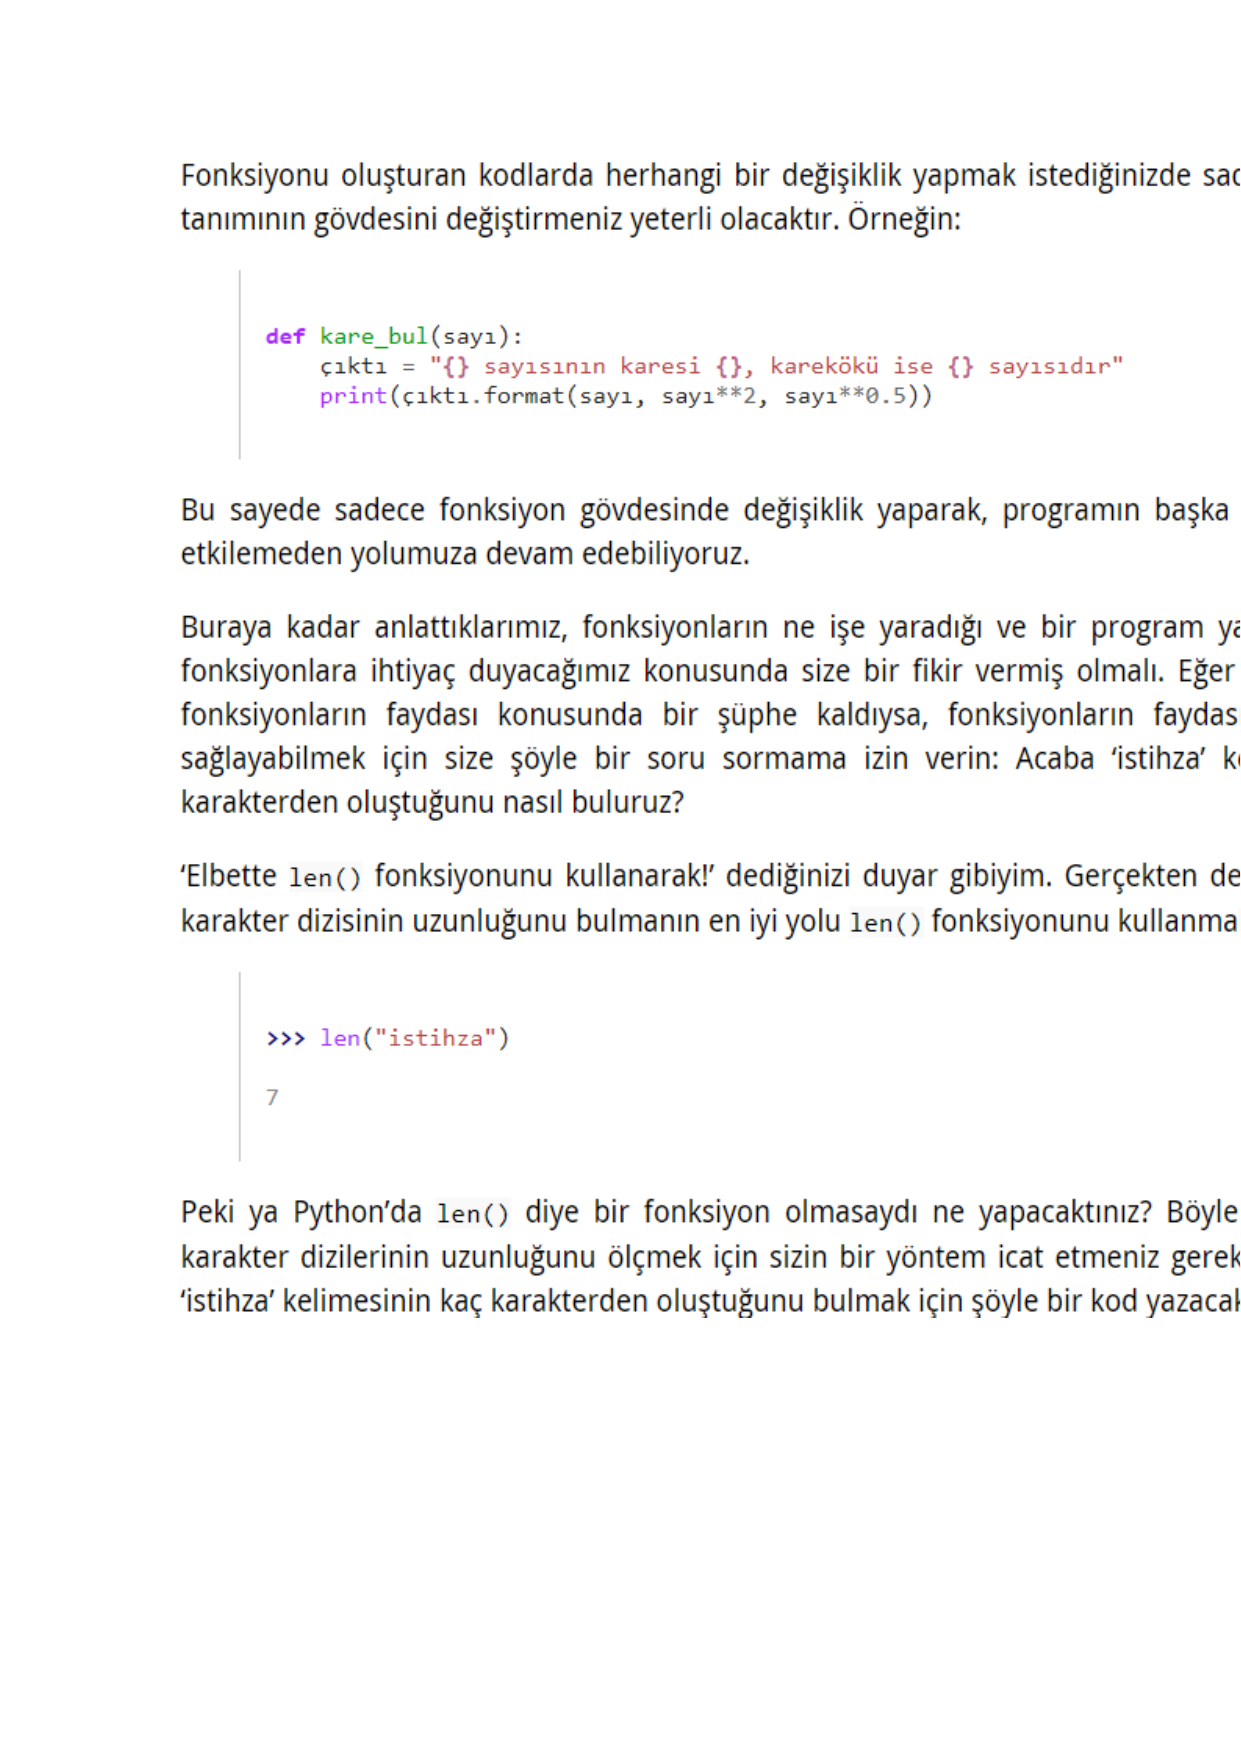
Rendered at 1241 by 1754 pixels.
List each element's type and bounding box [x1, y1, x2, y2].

picture [147, 147, 1241, 1318]
